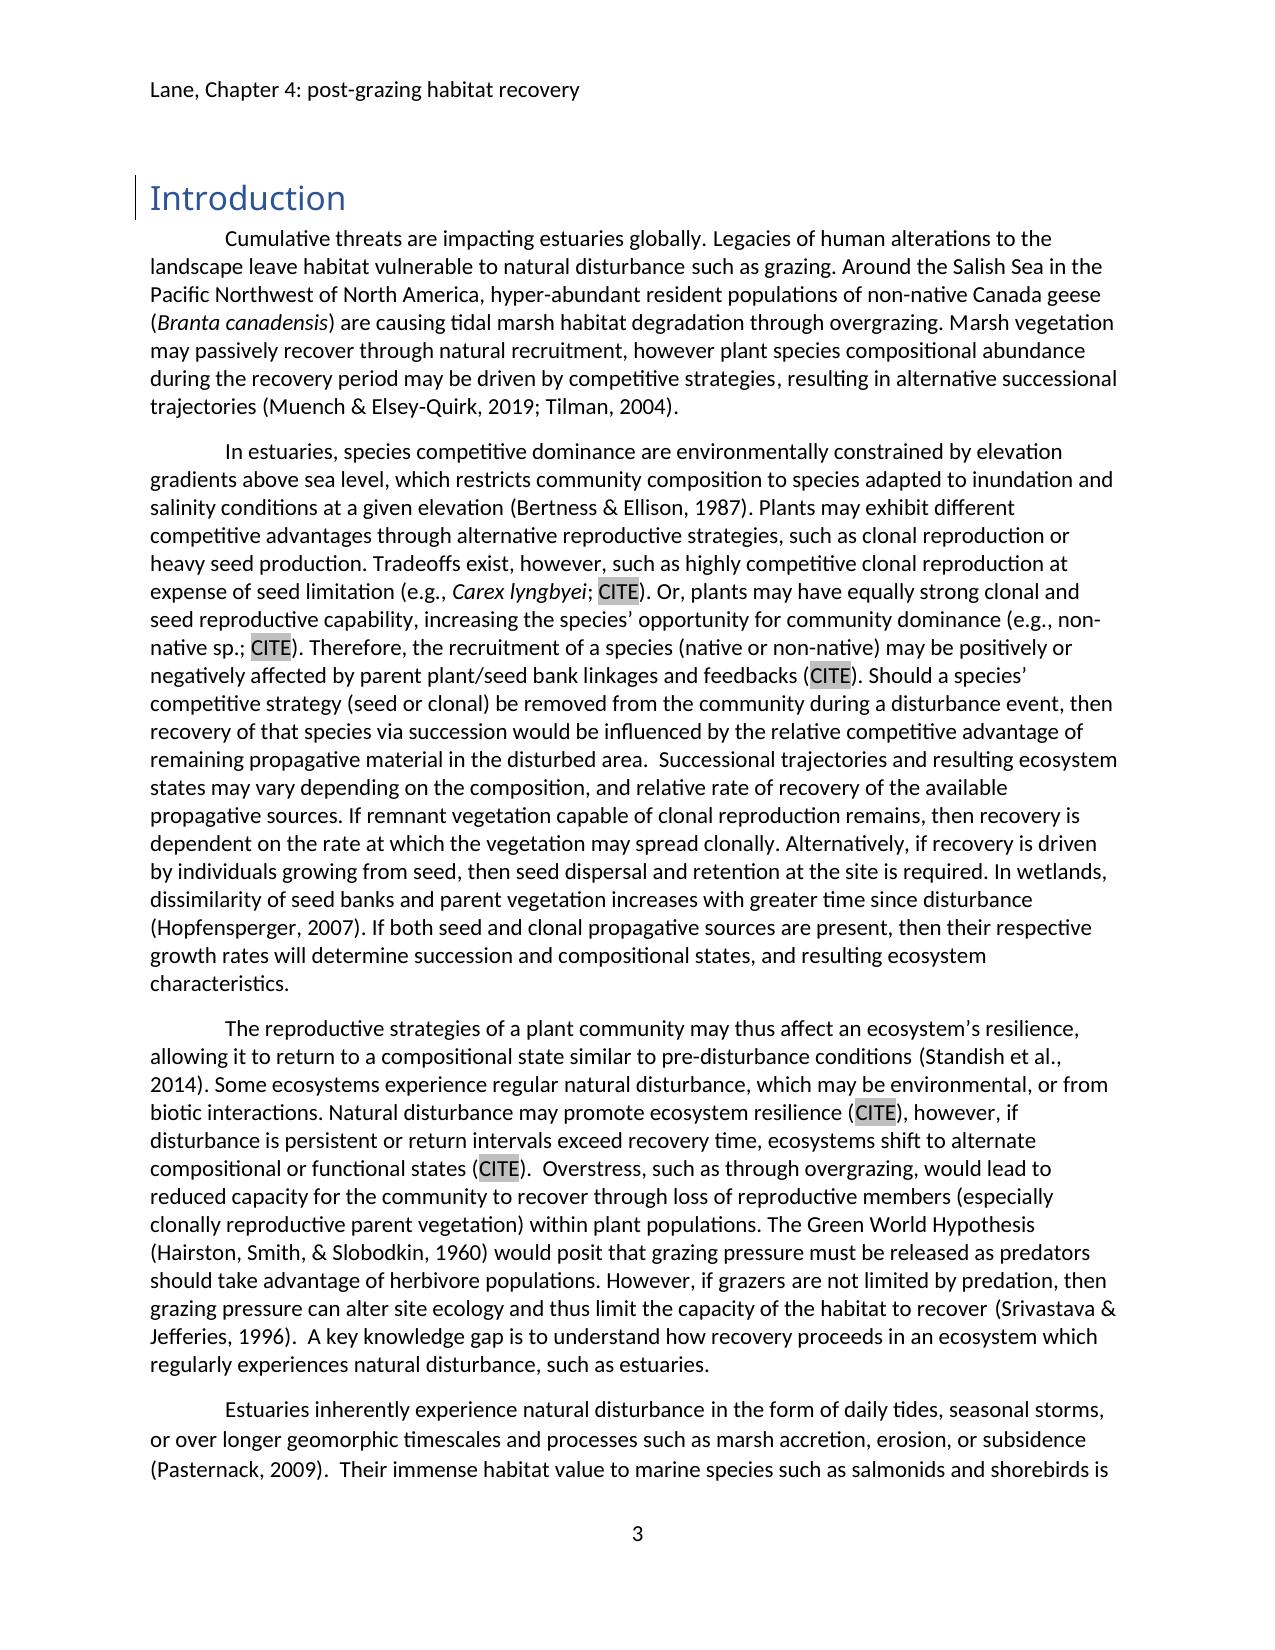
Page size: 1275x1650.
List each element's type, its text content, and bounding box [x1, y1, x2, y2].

subtitle Introduction [150, 175, 1125, 220]
text The reproductive strategies of a plant community may thus affect an ecosystem’s resilience, allowing it to return to a compositional state similar to pre-disturbance conditions (Standish et al., 2014). Some ecosystems experience regular natural disturbance, which may be environmental, or from biotic interactions. Natural disturbance may promote ecosystem resilience (CITE), however, if disturbance is persistent or return intervals exceed recovery time, ecosystems shift to alternate compositional or functional states (CITE). Overstress, such as through overgrazing, would lead to reduced capacity for the community to recover through loss of reproductive members (especially clonally reproductive parent vegetation) within plant populations. The Green World Hypothesis (Hairston, Smith, & Slobodkin, 1960) would posit that grazing pressure must be released as predators should take advantage of herbivore populations. However, if grazers are not limited by predation, then grazing pressure can alter site ecology and thus limit the capacity of the habitat to recover (Srivastava & Jefferies, 1996). A key knowledge gap is to understand how recovery proceeds in an ecosystem which regularly experiences natural disturbance, such as estuaries. [150, 1014, 1125, 1378]
text Cumulative threats are impacting estuaries globally. Legacies of human alterations to the landscape leave habitat vulnerable to natural disturbance such as grazing. Around the Salish Sea in the Pacific Northwest of North America, hyper-abundant resident populations of non-native Canada geese (Branta canadensis) are causing tidal marsh habitat degradation through overgrazing. Marsh vegetation may passively recover through natural recruitment, however plant species compositional abundance during the recovery period may be driven by competitive strategies, resulting in alternative successional trajectories (Muench & Elsey‐Quirk, 2019; Tilman, 2004). [150, 224, 1125, 420]
text In estuaries, species competitive dominance are environmentally constrained by elevation gradients above sea level, which restricts community composition to species adapted to inundation and salinity conditions at a given elevation (Bertness & Ellison, 1987). Plants may exhibit different competitive advantages through alternative reproductive strategies, such as clonal reproduction or heavy seed production. Tradeoffs exist, however, such as highly competitive clonal reproduction at expense of seed limitation (e.g., Carex lyngbyei; CITE). Or, plants may have equally strong clonal and seed reproductive capability, increasing the species’ opportunity for community dominance (e.g., non-native sp.; CITE). Therefore, the recruitment of a species (native or non-native) may be positively or negatively affected by parent plant/seed bank linkages and feedbacks (CITE). Should a species’ competitive strategy (seed or clonal) be removed from the community during a disturbance event, then recovery of that species via succession would be influenced by the relative competitive advantage of remaining propagative material in the disturbed area. Successional trajectories and resulting ecosystem states may vary depending on the composition, and relative rate of recovery of the available propagative sources. If remnant vegetation capable of clonal reproduction remains, then recovery is dependent on the rate at which the vegetation may spread clonally. Alternatively, if recovery is driven by individuals growing from seed, then seed dispersal and retention at the site is required. In wetlands, dissimilarity of seed banks and parent vegetation increases with greater time since disturbance (Hopfensperger, 2007). If both seed and clonal propagative sources are present, then their respective growth rates will determine succession and compositional states, and resulting ecosystem characteristics. [150, 437, 1125, 997]
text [150, 1395, 1125, 1483]
